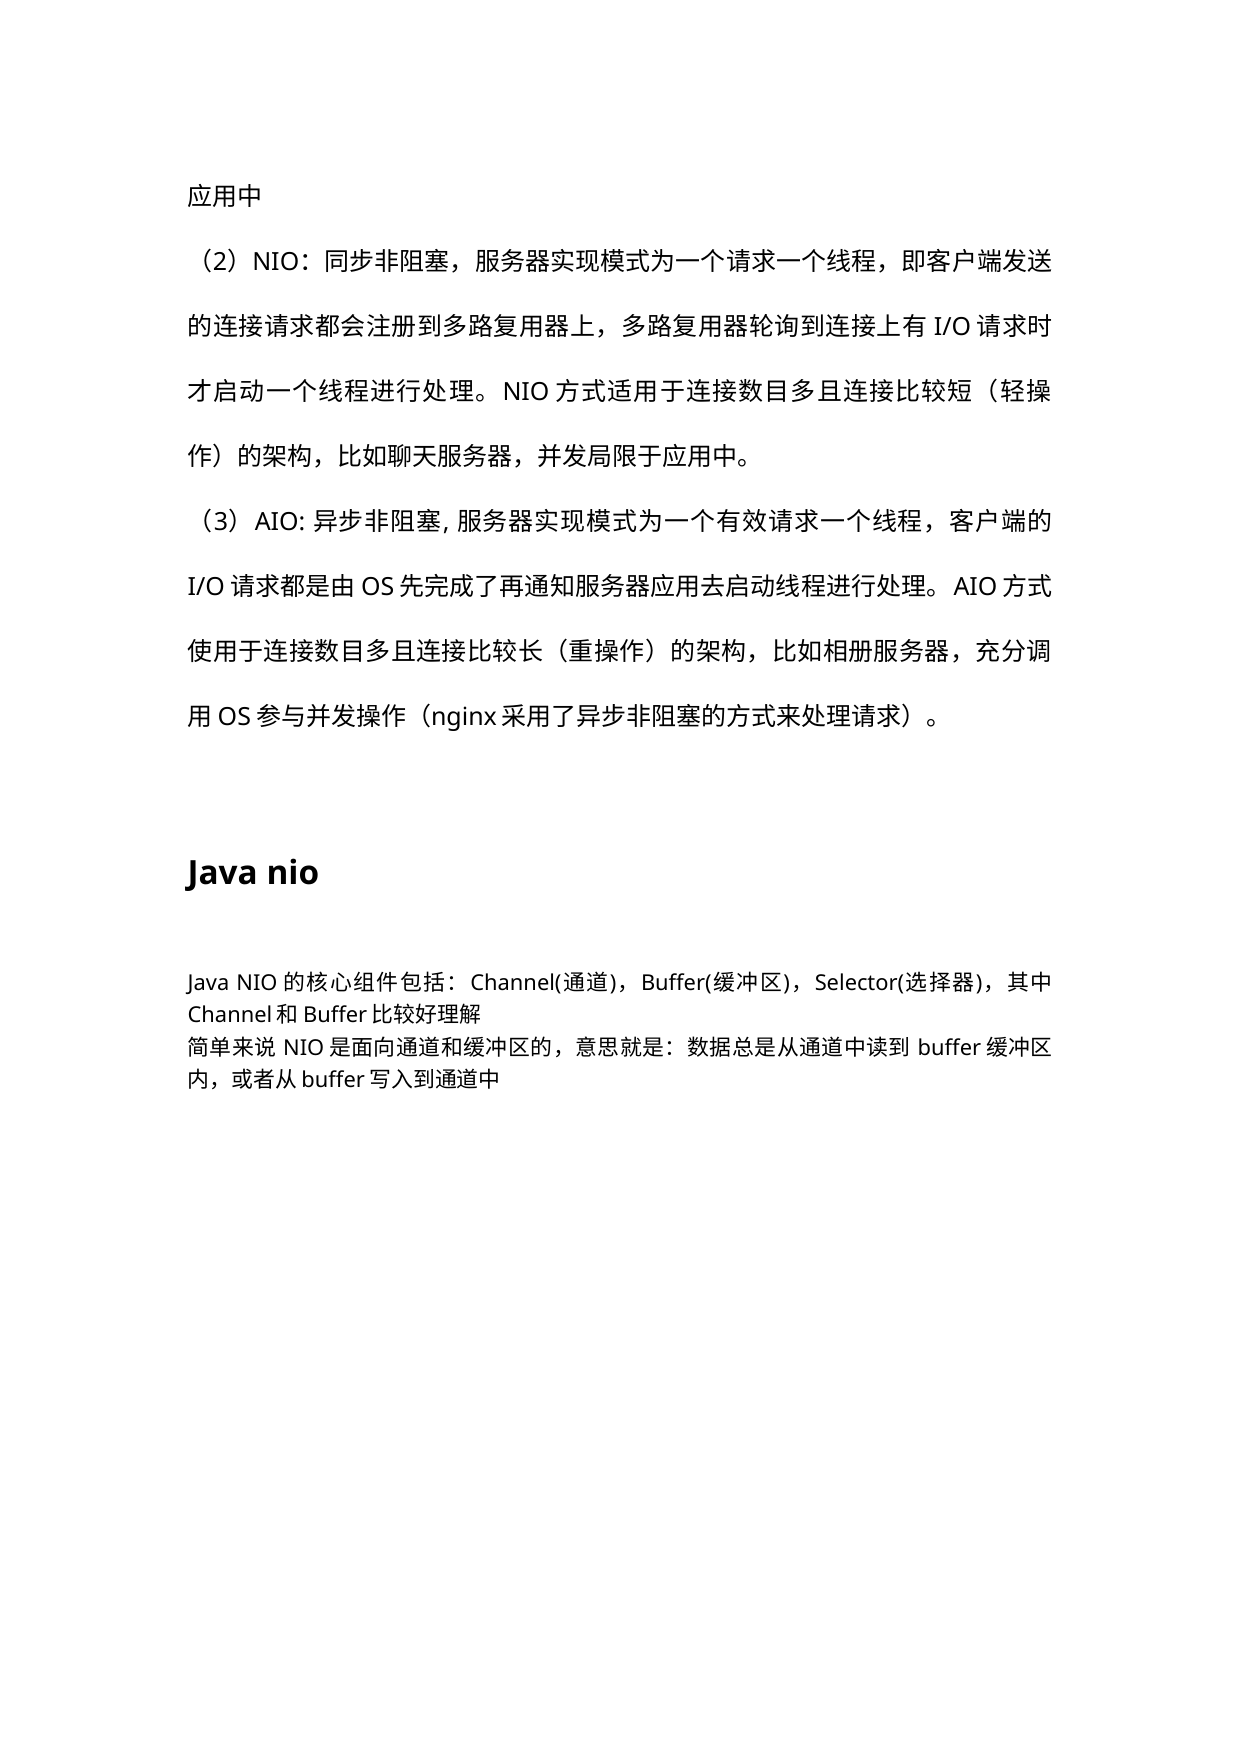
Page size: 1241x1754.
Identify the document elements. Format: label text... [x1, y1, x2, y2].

subtitle Java nio [187, 839, 1053, 904]
text （3）AIO: 异步非阻塞, 服务器实现模式为一个有效请求一个线程，客户端的I/O请求都是由OS先完成了再通知服务器应用去启动线程进行处理。AIO方式使用于连接数目多且连接比较长（重操作）的架构，比如相册服务器，充分调用OS参与并发操作（nginx采用了异步非阻塞的方式来处理请求）。 [187, 487, 1053, 747]
text 简单来说 NIO是面向通道和缓冲区的，意思就是：数据总是从通道中读到buffer缓冲区内，或者从buffer写入到通道中 [187, 1029, 1053, 1094]
text Java NIO的核心组件包括：Channel(通道)，Buffer(缓冲区)，Selector(选择器)，其中Channel和Buffer比较好理解 [187, 964, 1053, 1029]
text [187, 162, 1053, 227]
text （2）NIO：同步非阻塞，服务器实现模式为一个请求一个线程，即客户端发送的连接请求都会注册到多路复用器上，多路复用器轮询到连接上有I/O请求时才启动一个线程进行处理。NIO方式适用于连接数目多且连接比较短（轻操作）的架构，比如聊天服务器，并发局限于应用中。 [187, 227, 1053, 487]
